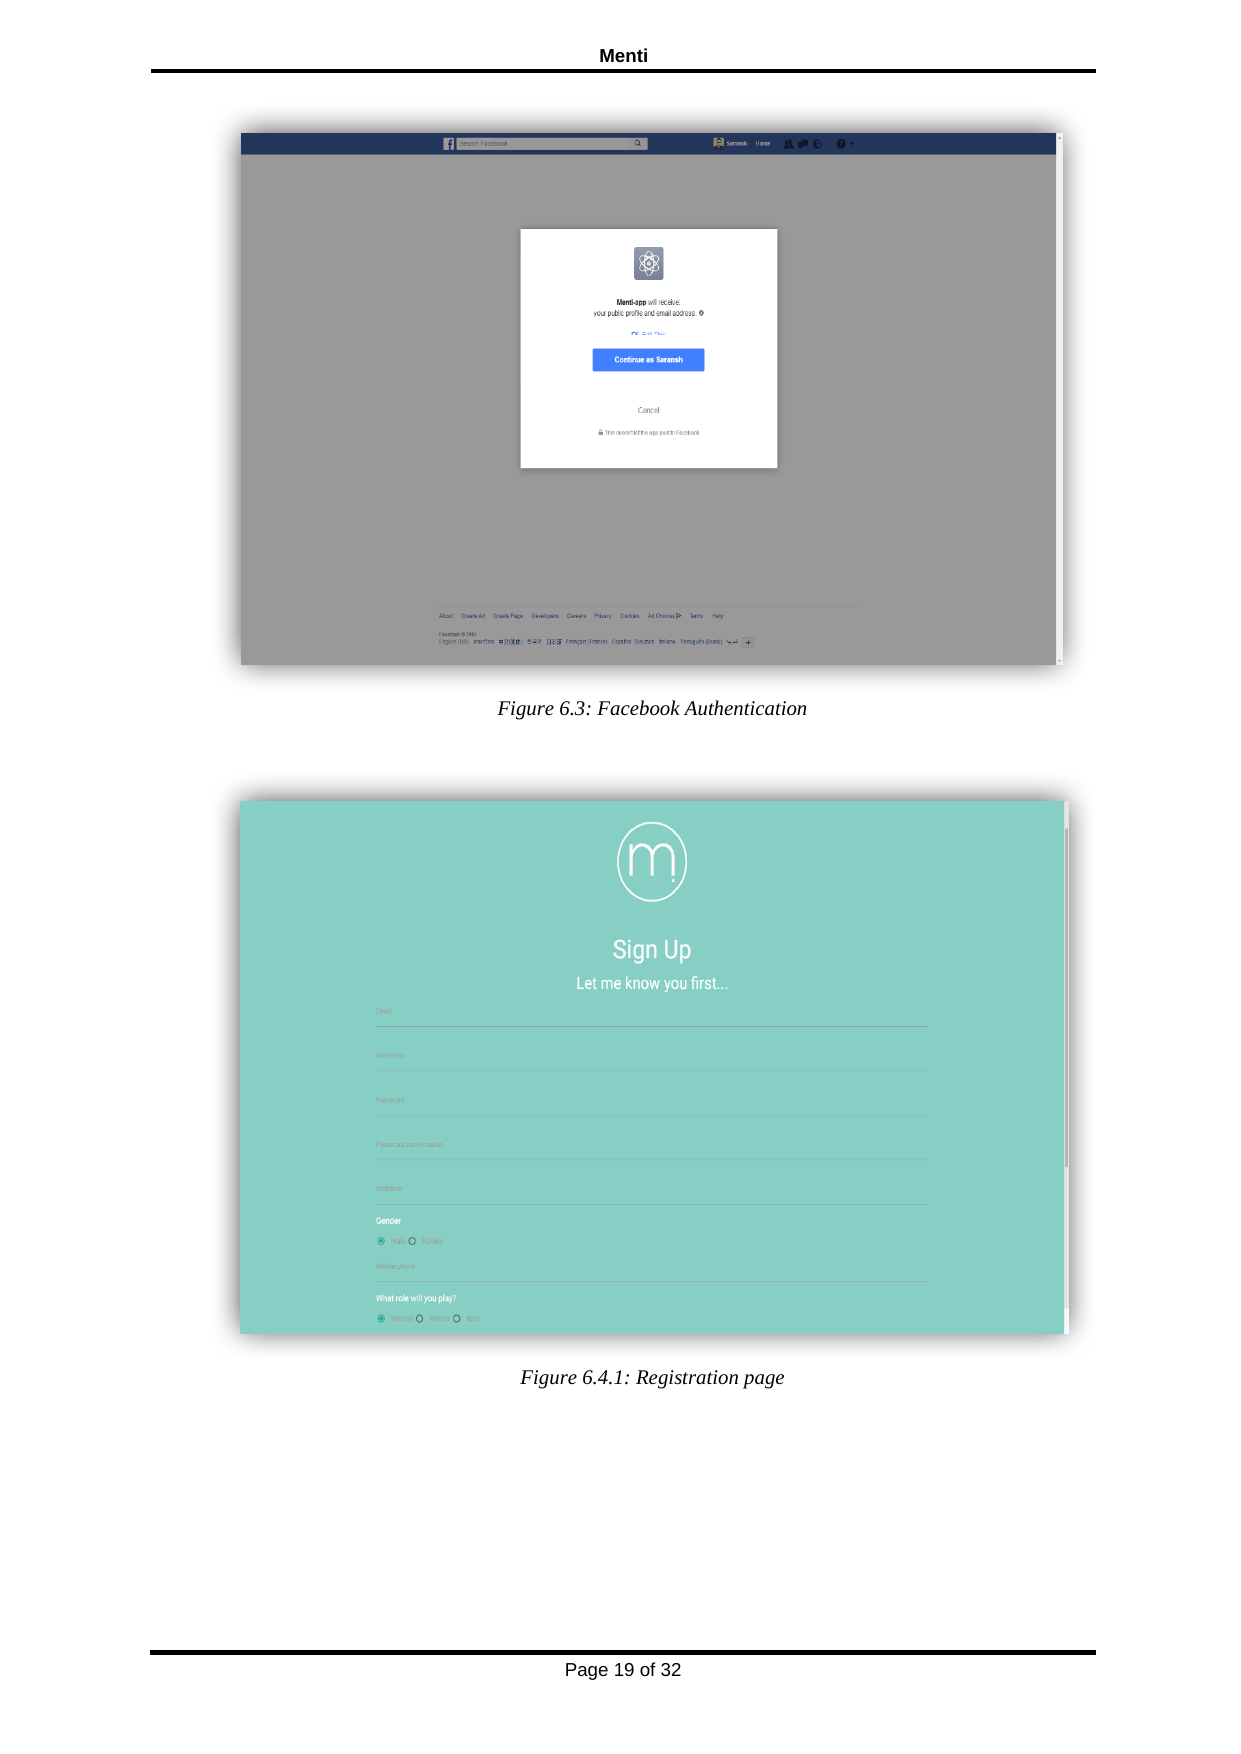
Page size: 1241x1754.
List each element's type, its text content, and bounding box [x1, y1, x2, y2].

picture [241, 133, 1063, 665]
picture [240, 801, 1069, 1334]
text Figure 6.4.1: Registration page [209, 1365, 1096, 1389]
text Figure 6.3: Facebook Authentication [209, 696, 1096, 720]
